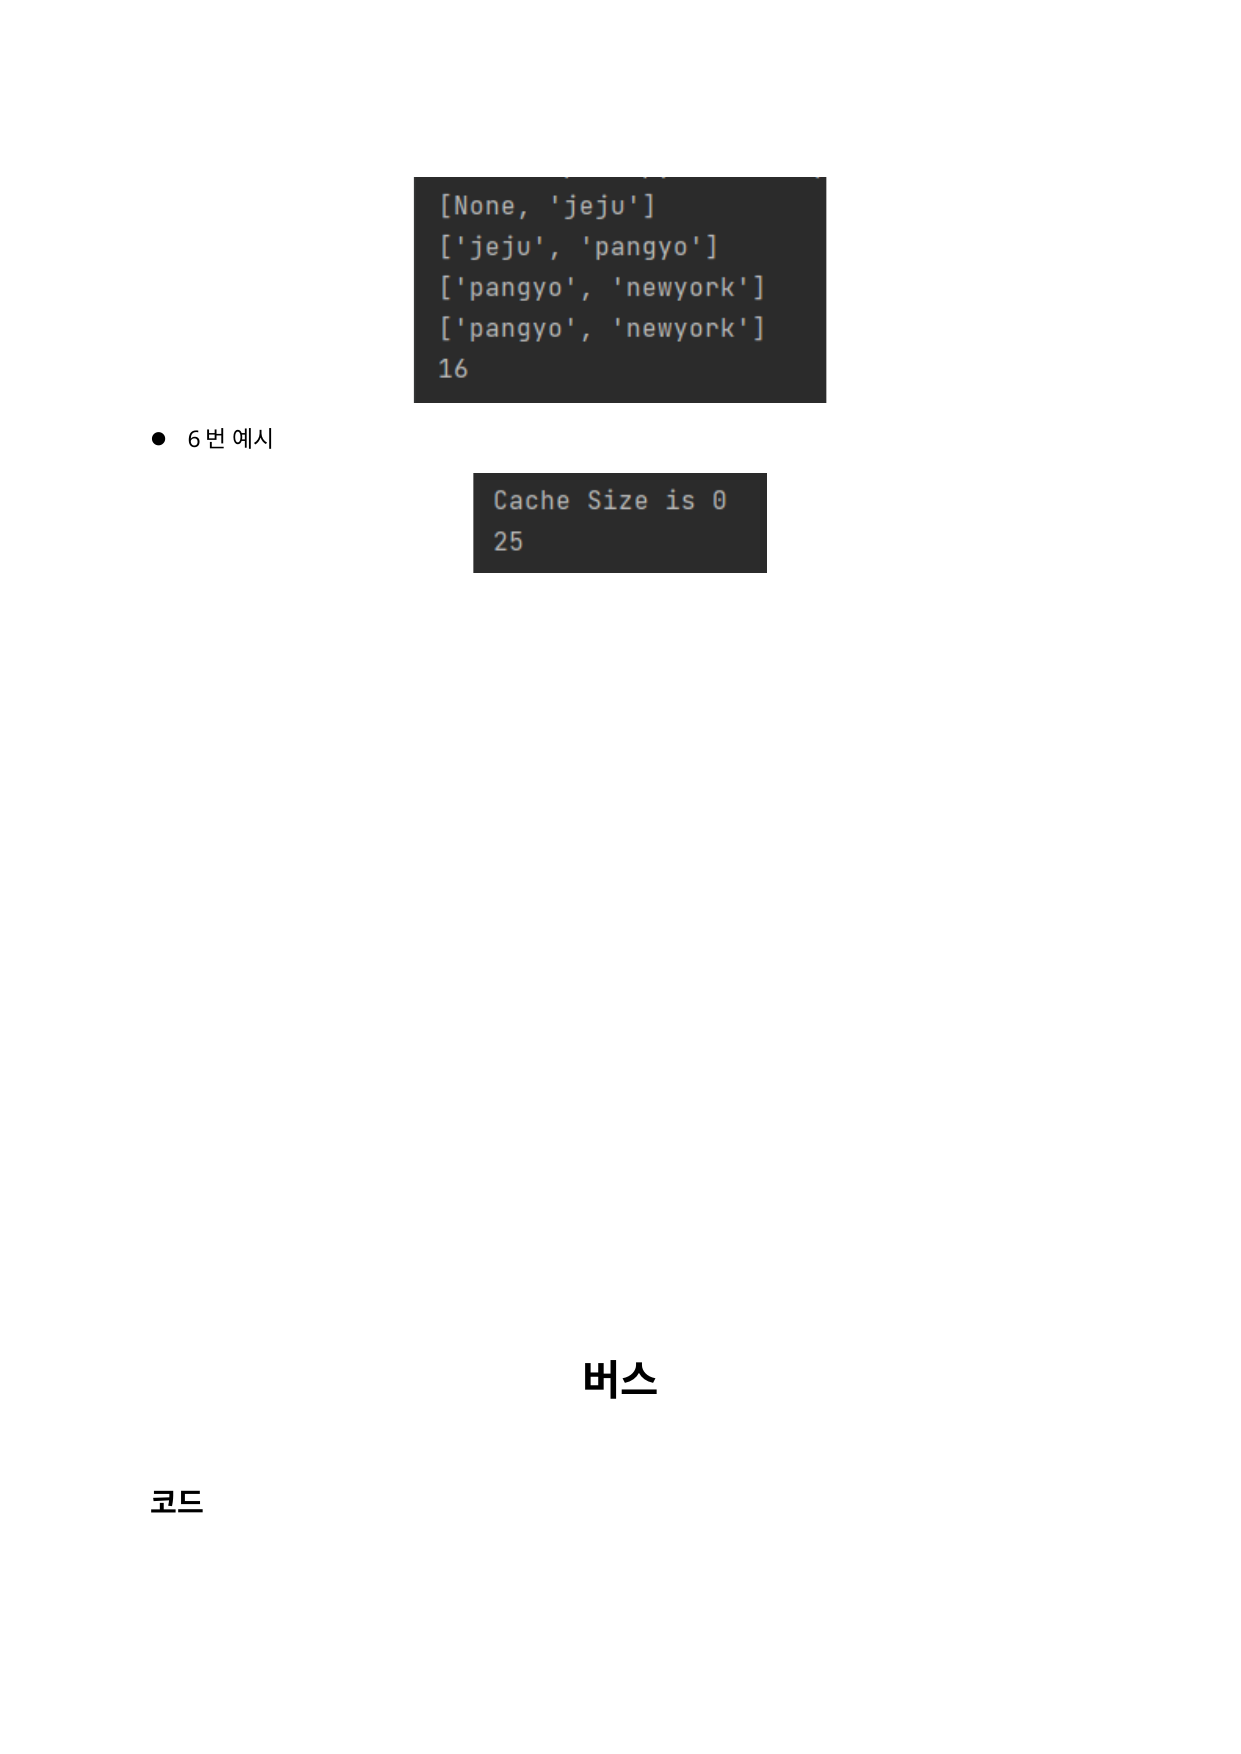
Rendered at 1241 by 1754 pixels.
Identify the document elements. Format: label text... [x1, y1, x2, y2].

picture [473, 473, 767, 573]
picture [413, 177, 827, 403]
text 코드 [150, 1479, 1090, 1522]
list 6번 예시 [150, 421, 1090, 454]
text 버스 [150, 1347, 1090, 1408]
